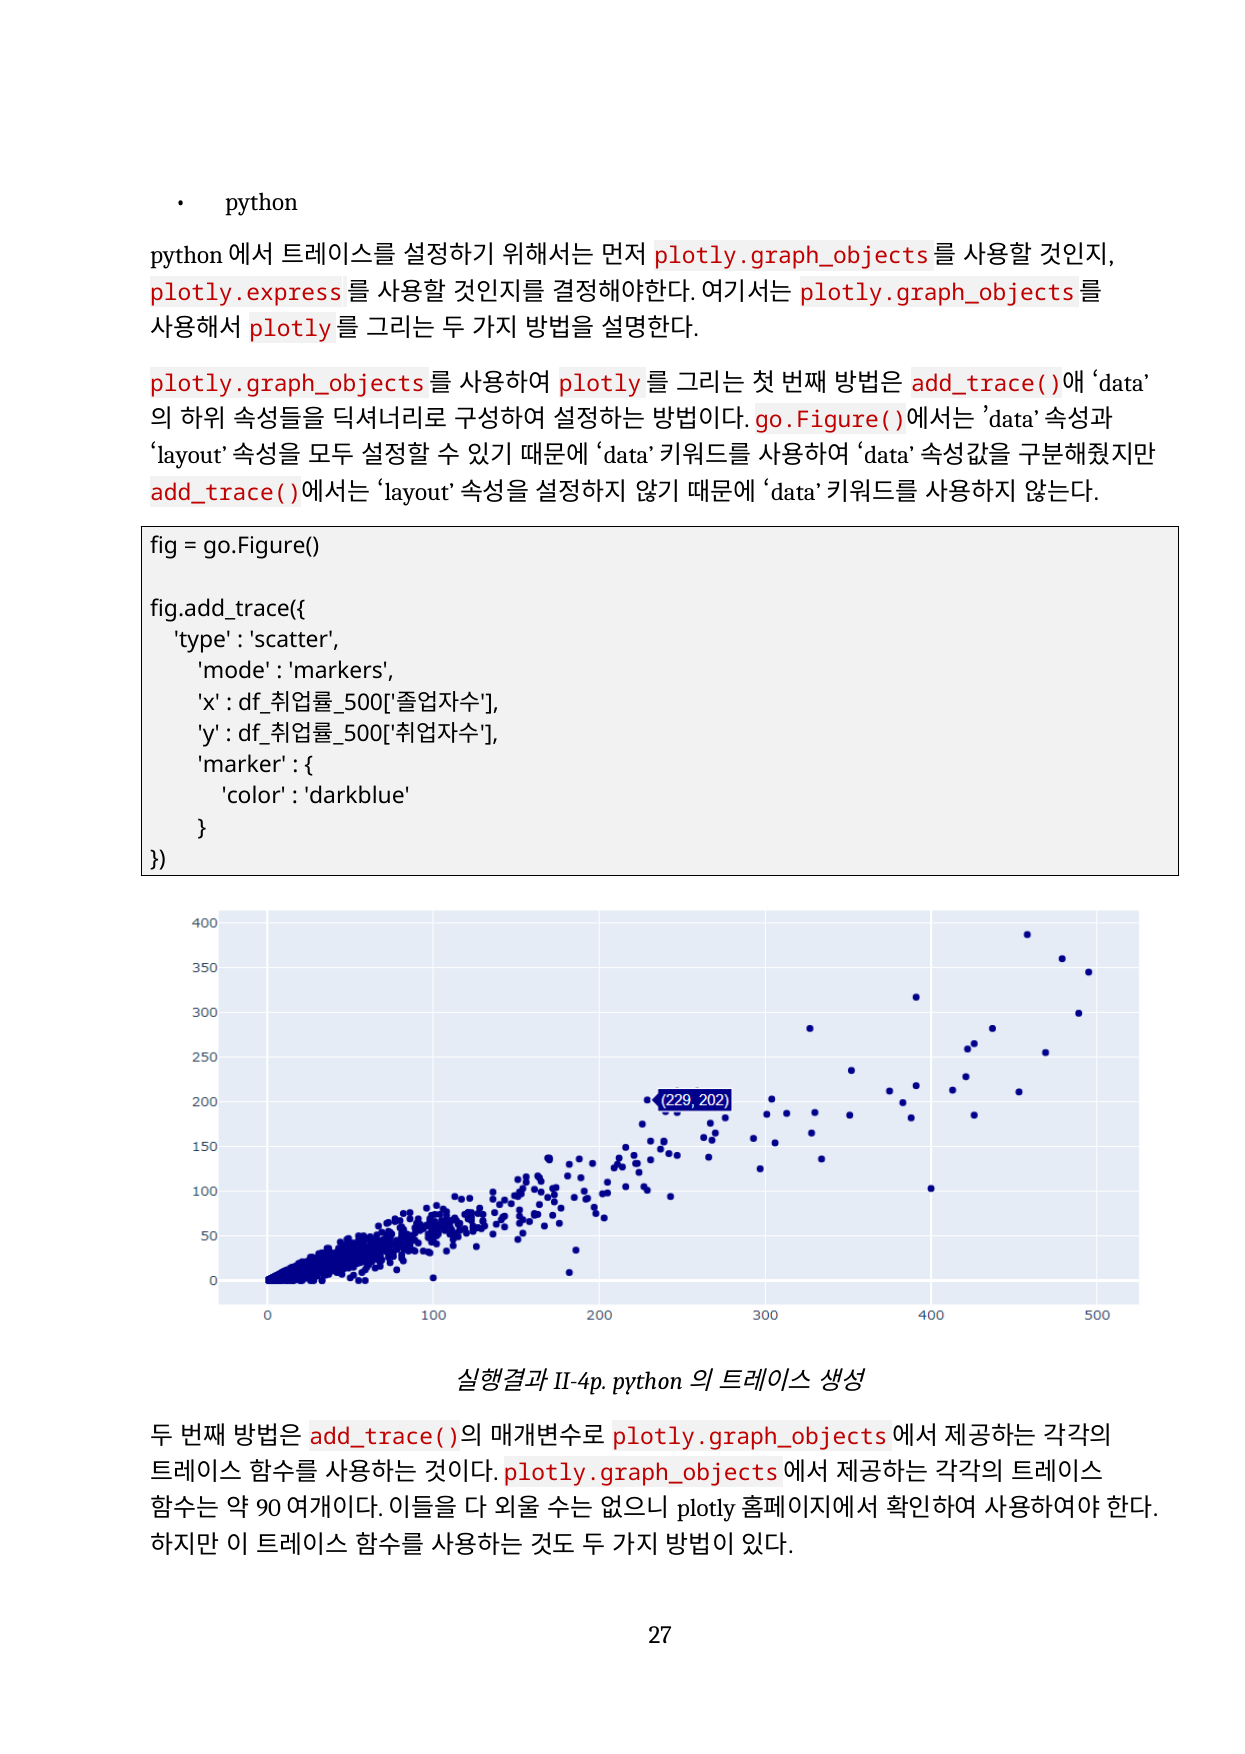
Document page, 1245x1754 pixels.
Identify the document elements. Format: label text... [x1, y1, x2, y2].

text python에서 트레이스를 설정하기 위해서는 먼저 plotly.graph_objects를 사용할 것인지, plotly.express를 사용할 것인지를 결정해야한다. 여기서는 plotly.graph_objects를 사용해서 plotly를 그리는 두 가지 방법을 설명한다. [150, 235, 1170, 344]
text 두 번째 방법은 add_trace()의 매개변수로 plotly.graph_objects에서 제공하는 각각의 트레이스 함수를 사용하는 것이다. plotly.graph_objects에서 제공하는 각각의 트레이스 함수는 약 90여개이다. 이들을 다 외울 수는 없으니 plotly 홈페이지에서 확인하여 사용하여야 한다. 하지만 이 트레이스 함수를 사용하는 것도 두 가지 방법이 있다. [150, 1415, 1170, 1560]
text plotly.graph_objects를 사용하여 plotly를 그리는 첫 번째 방법은 add_trace()애 ‘data’의 하위 속성들을 딕셔너리로 구성하여 설정하는 방법이다. go.Figure()에서는 ’data’ 속성과 ‘layout’ 속성을 모두 설정할 수 있기 때문에 ‘data’ 키워드를 사용하여 ‘data’ 속성값을 구분해줬지만 add_trace()에서는 ‘layout’ 속성을 설정하지 않기 때문에 ‘data’ 키워드를 사용하지 않는다. [150, 362, 1170, 507]
text fig = go.Figure() fig.add_trace({ 'type' : 'scatter', 'mode' : 'markers', 'x' : df_취업률_500['졸업자수'], 'y' : df_취업률_500['취업자수'], 'marker' : { 'color' : 'darkblue' } }) [142, 527, 1178, 875]
list python [175, 187, 1170, 216]
text 실행결과 II-4p. python의 트레이스 생성 [150, 1360, 1170, 1397]
picture [170, 897, 1150, 1340]
